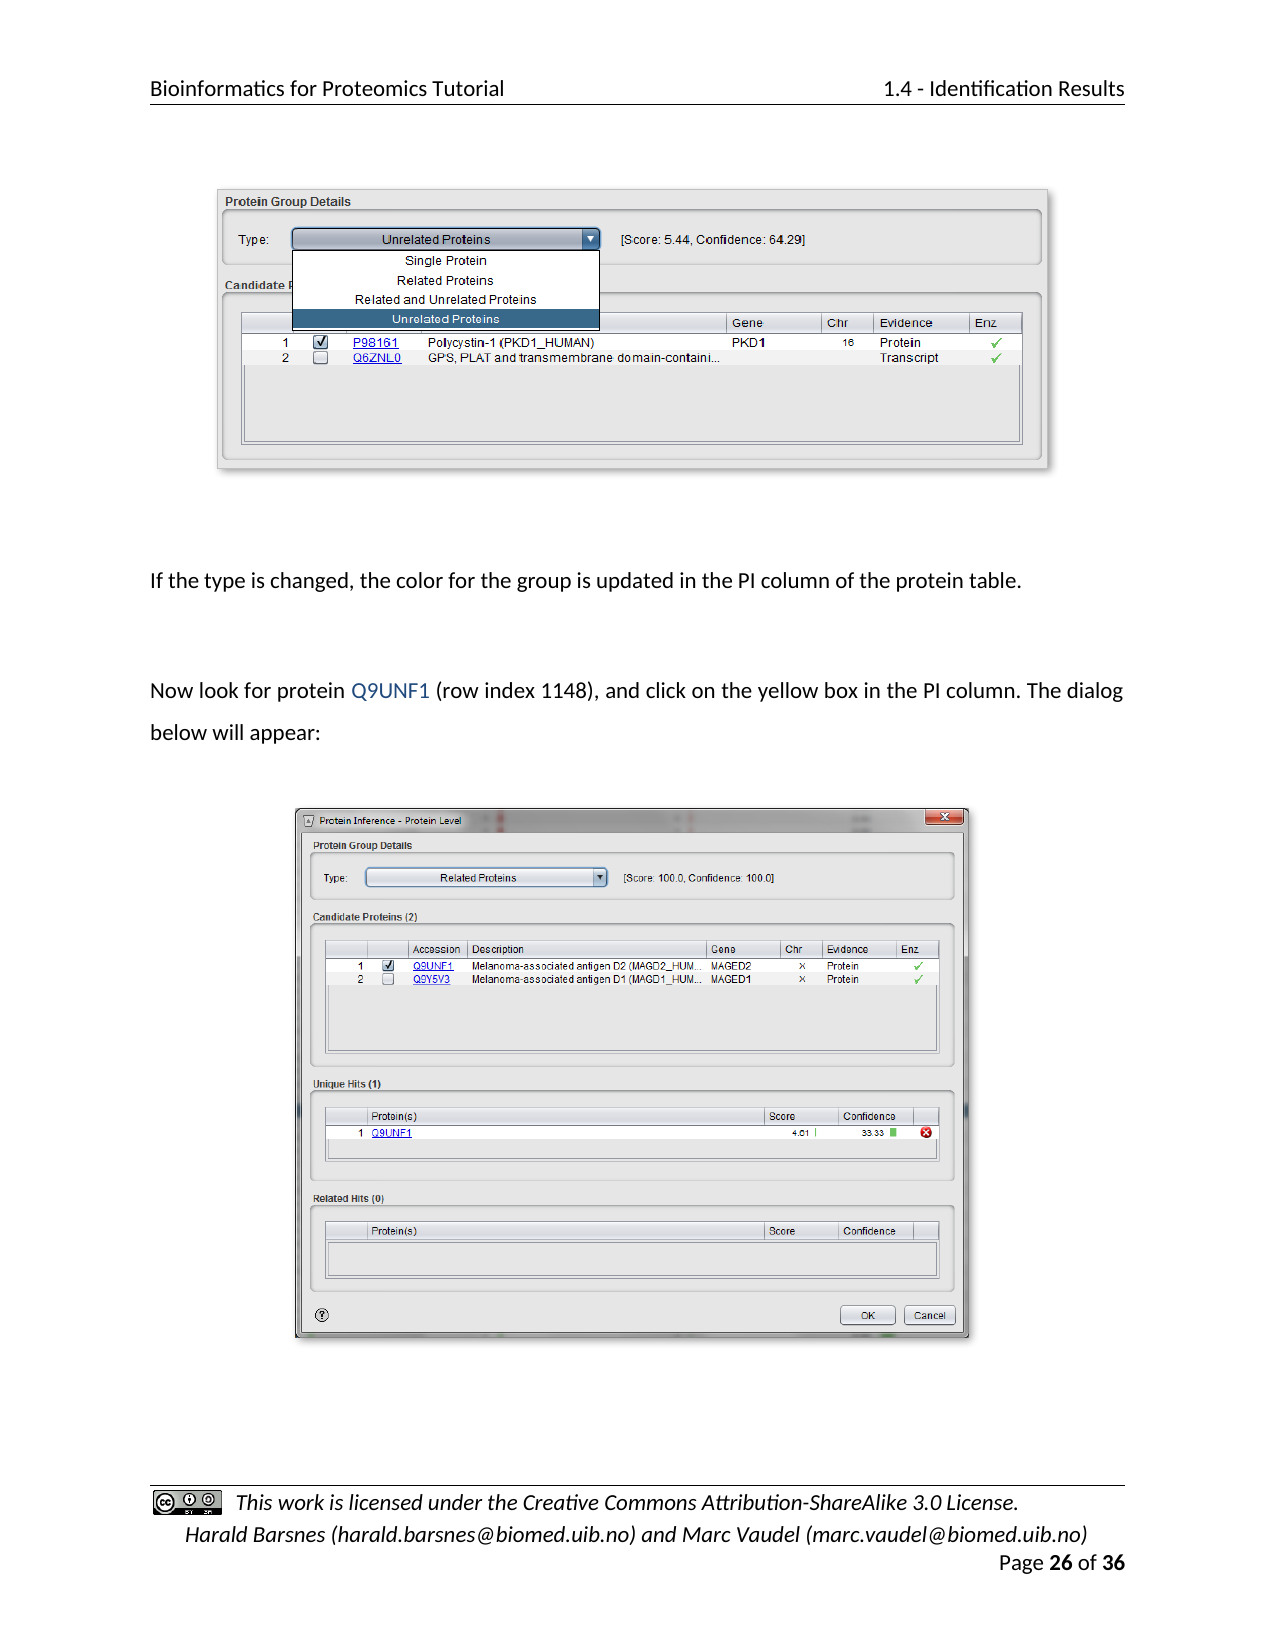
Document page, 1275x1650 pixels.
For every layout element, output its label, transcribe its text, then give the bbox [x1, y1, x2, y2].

picture [295, 808, 969, 1338]
text Now look for protein Q9UNF1 (row index 1148), and click on the yellow box in the PI column. The dialog below will appear: [150, 676, 1125, 746]
picture [218, 190, 1047, 468]
picture [153, 1490, 222, 1515]
text If the type is changed, the color for the group is updated in the PI column of the protein table. [150, 566, 1125, 594]
